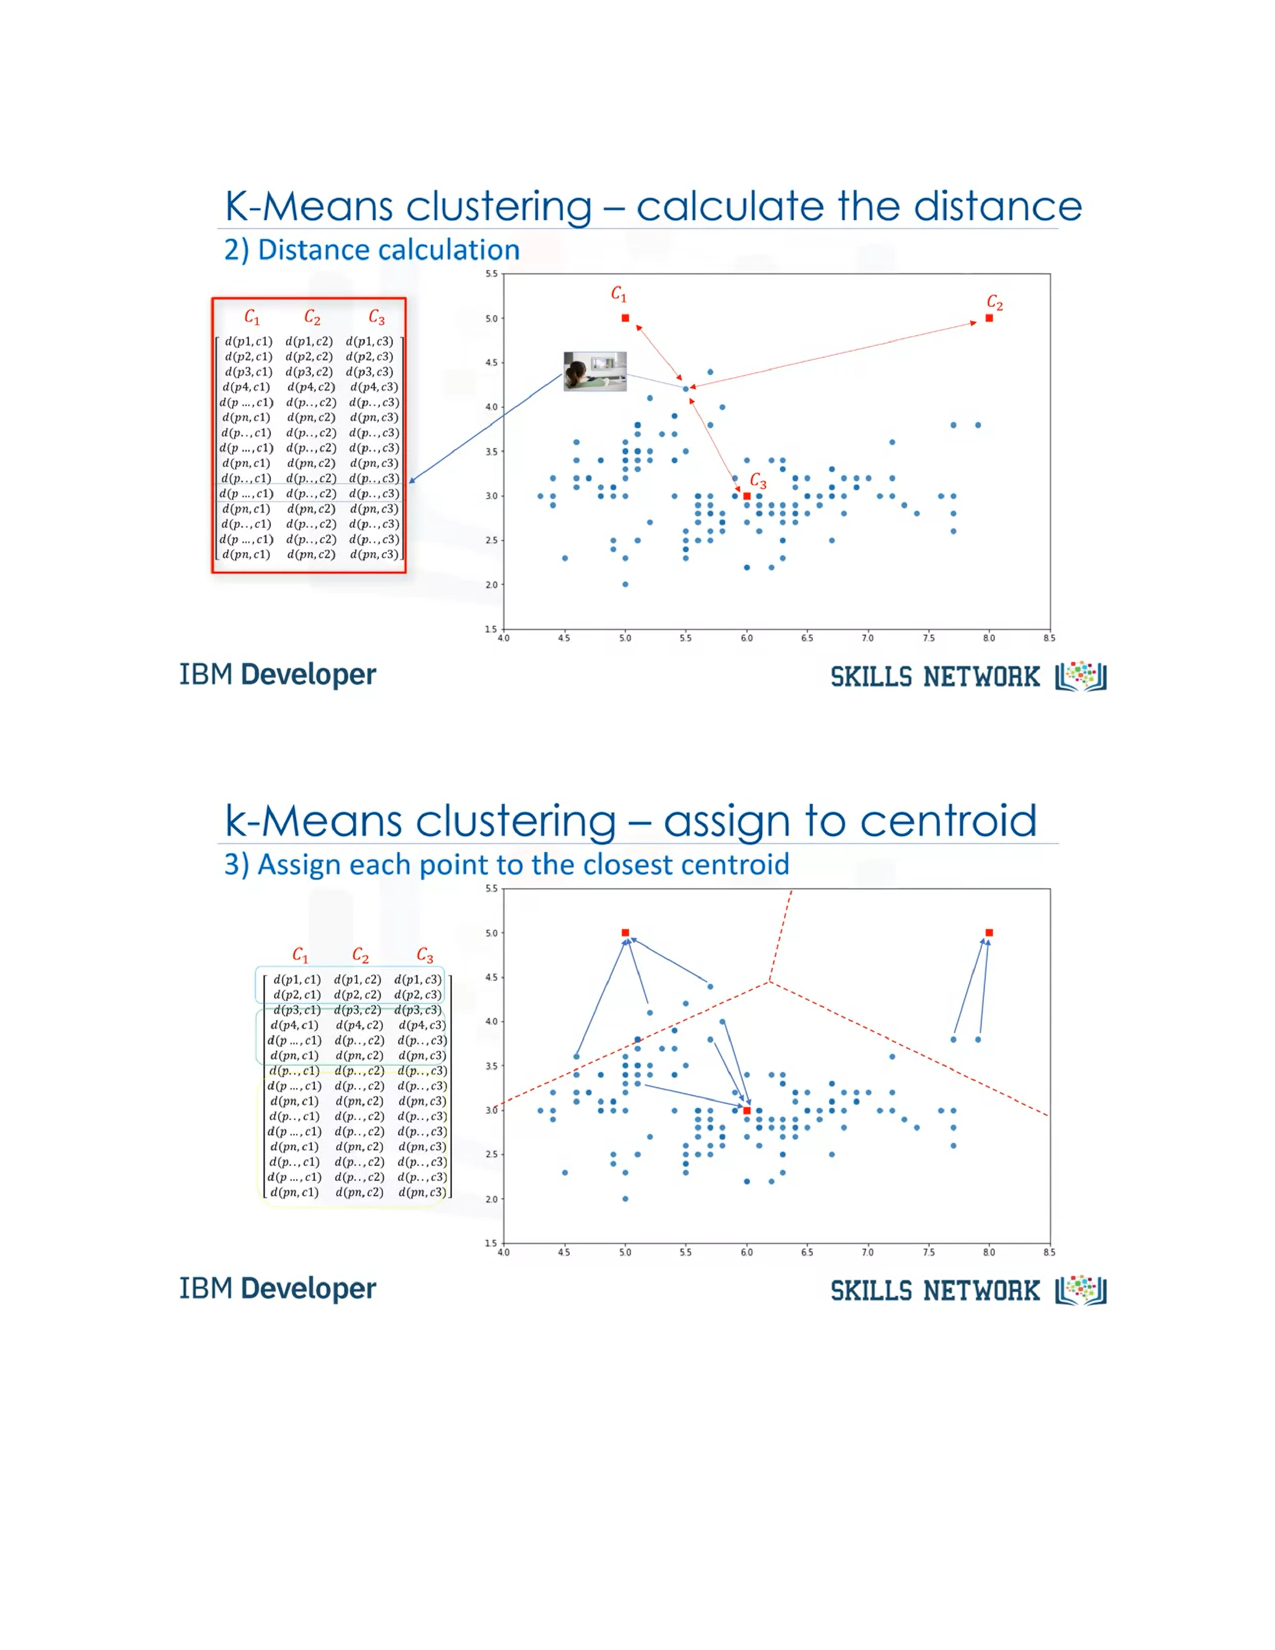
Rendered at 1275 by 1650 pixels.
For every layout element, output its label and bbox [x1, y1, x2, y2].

picture [150, 150, 1125, 699]
picture [150, 764, 1125, 1313]
